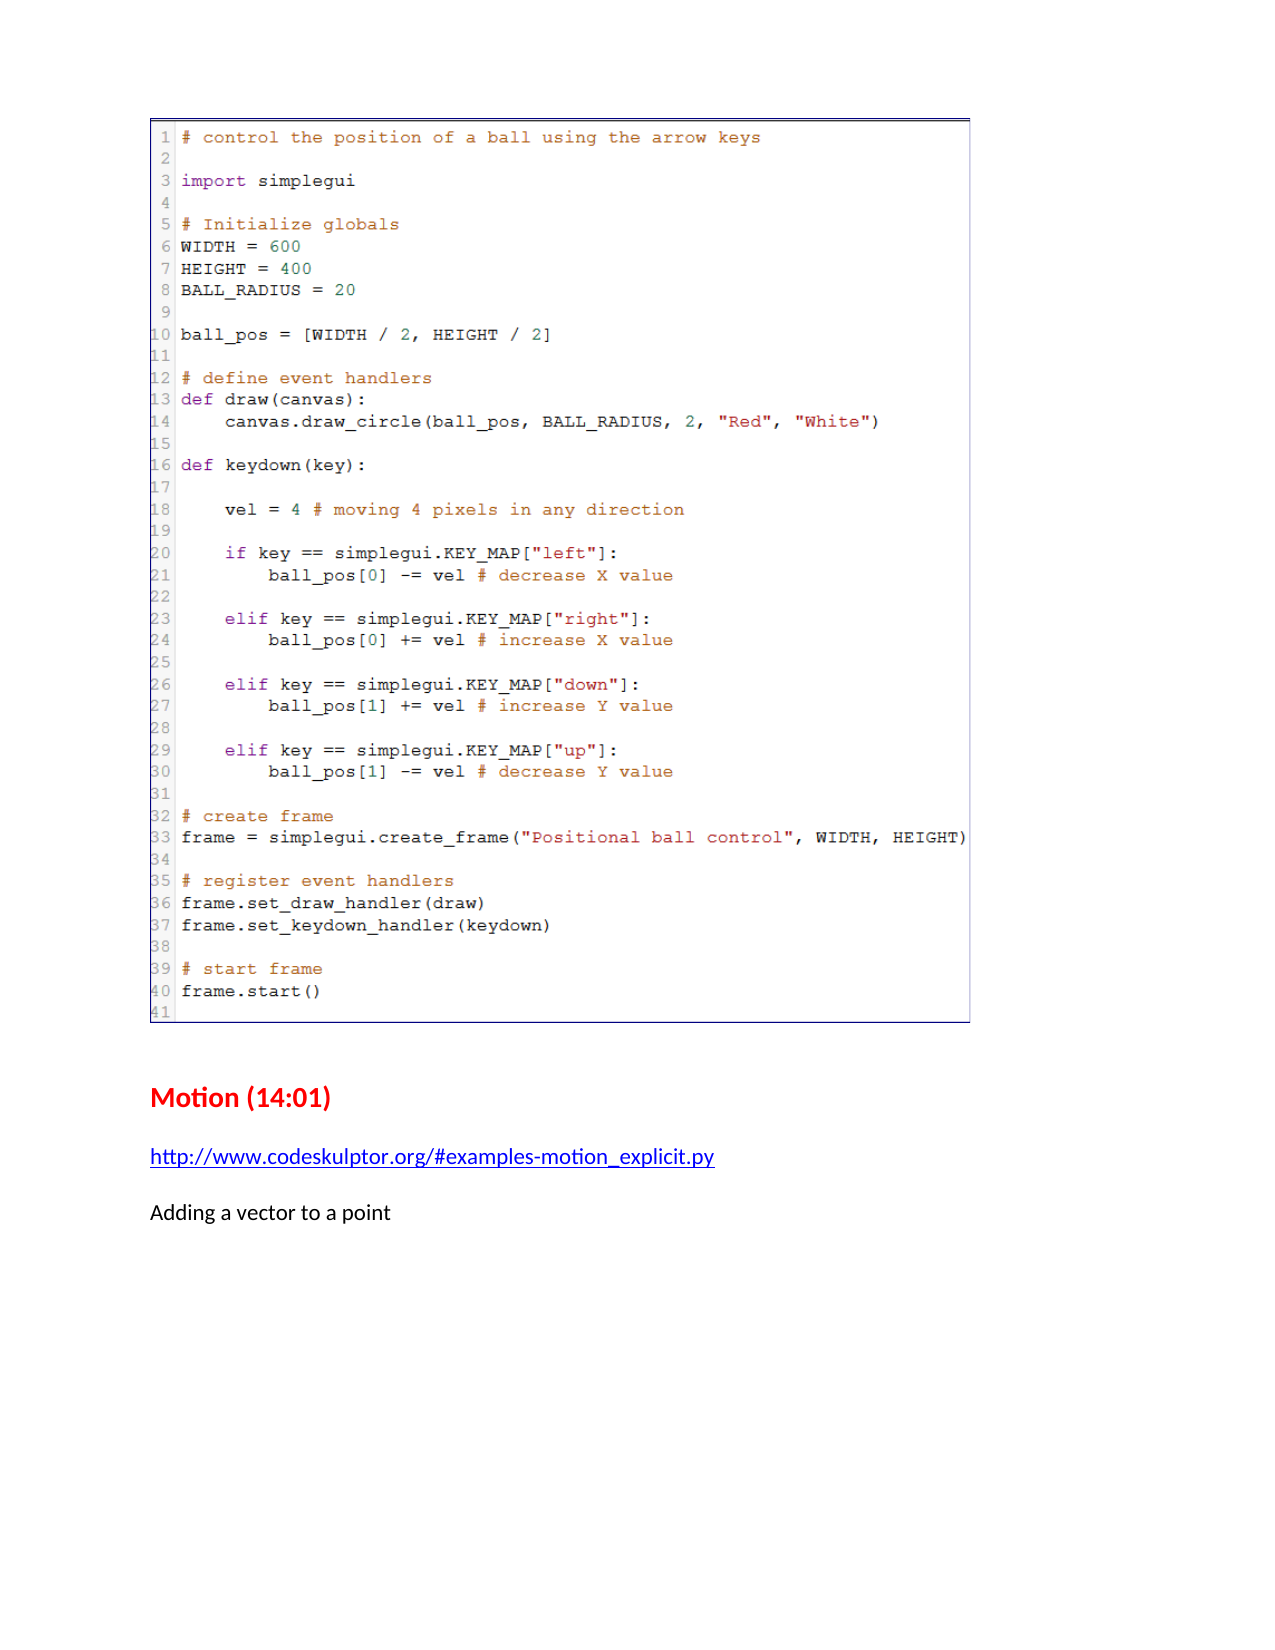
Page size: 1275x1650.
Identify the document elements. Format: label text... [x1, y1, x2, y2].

text http://www.codeskulptor.org/#examples-motion_explicit.py [150, 1142, 1125, 1171]
text Motion (14:01) [150, 1079, 1125, 1114]
text Adding a vector to a point [150, 1198, 1125, 1227]
picture [150, 118, 971, 1023]
